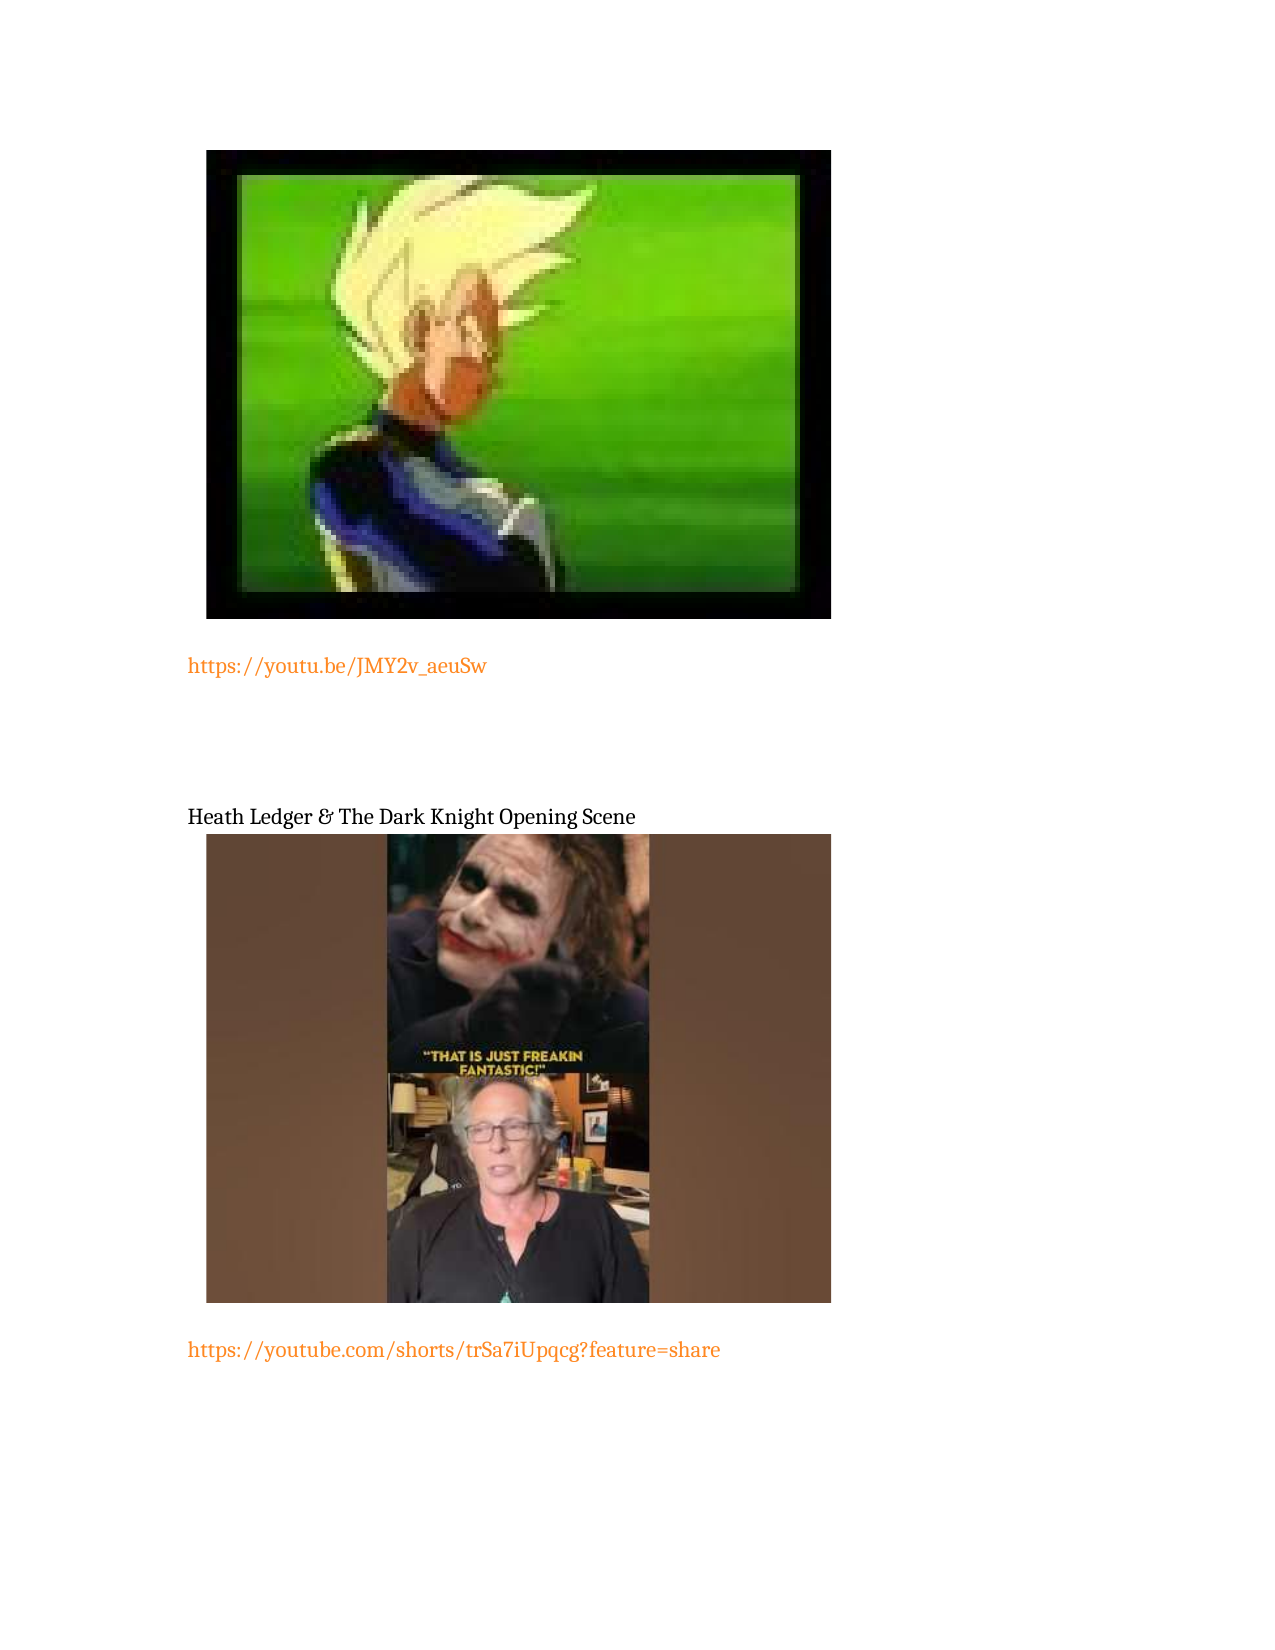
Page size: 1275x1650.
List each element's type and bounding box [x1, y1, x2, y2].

text [187, 150, 1087, 1484]
picture [206, 150, 832, 619]
picture [206, 834, 832, 1303]
